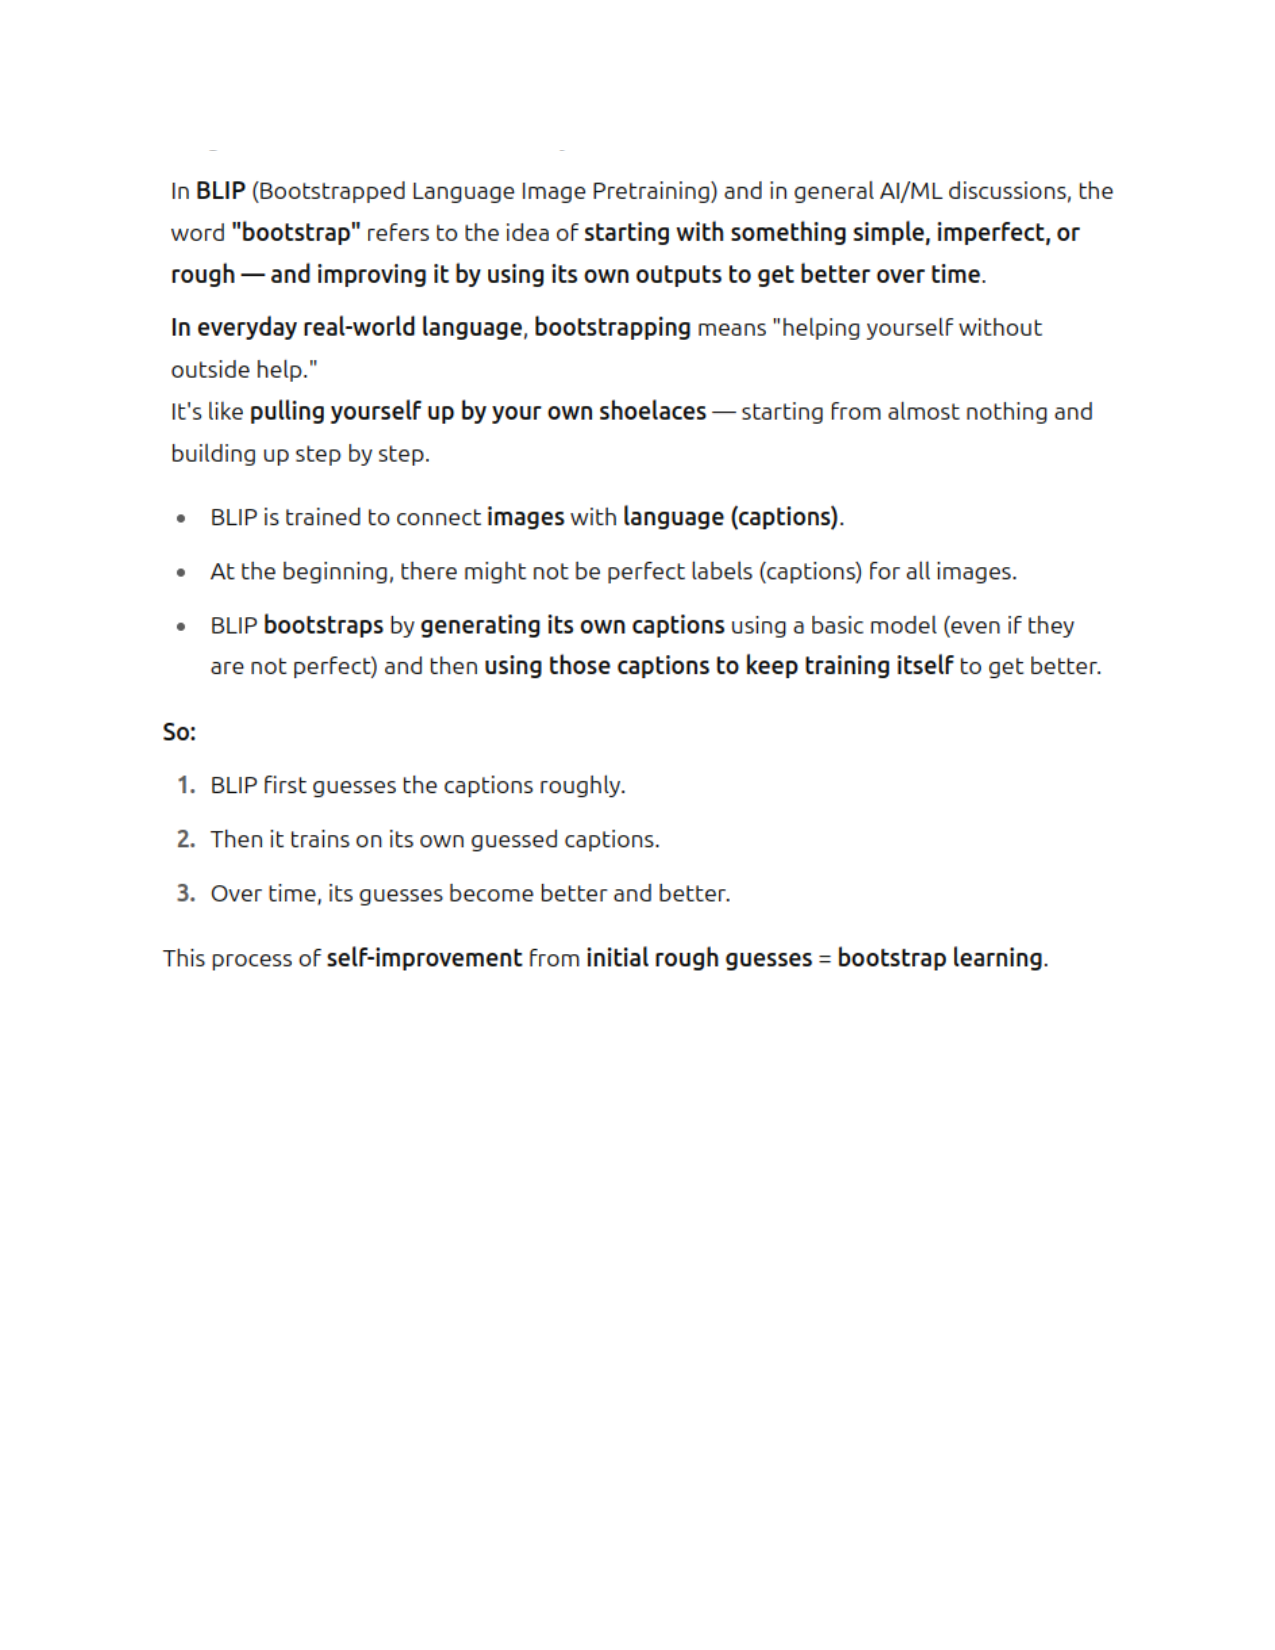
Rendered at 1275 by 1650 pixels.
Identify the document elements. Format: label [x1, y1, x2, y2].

picture [150, 497, 1125, 995]
picture [150, 150, 1125, 474]
